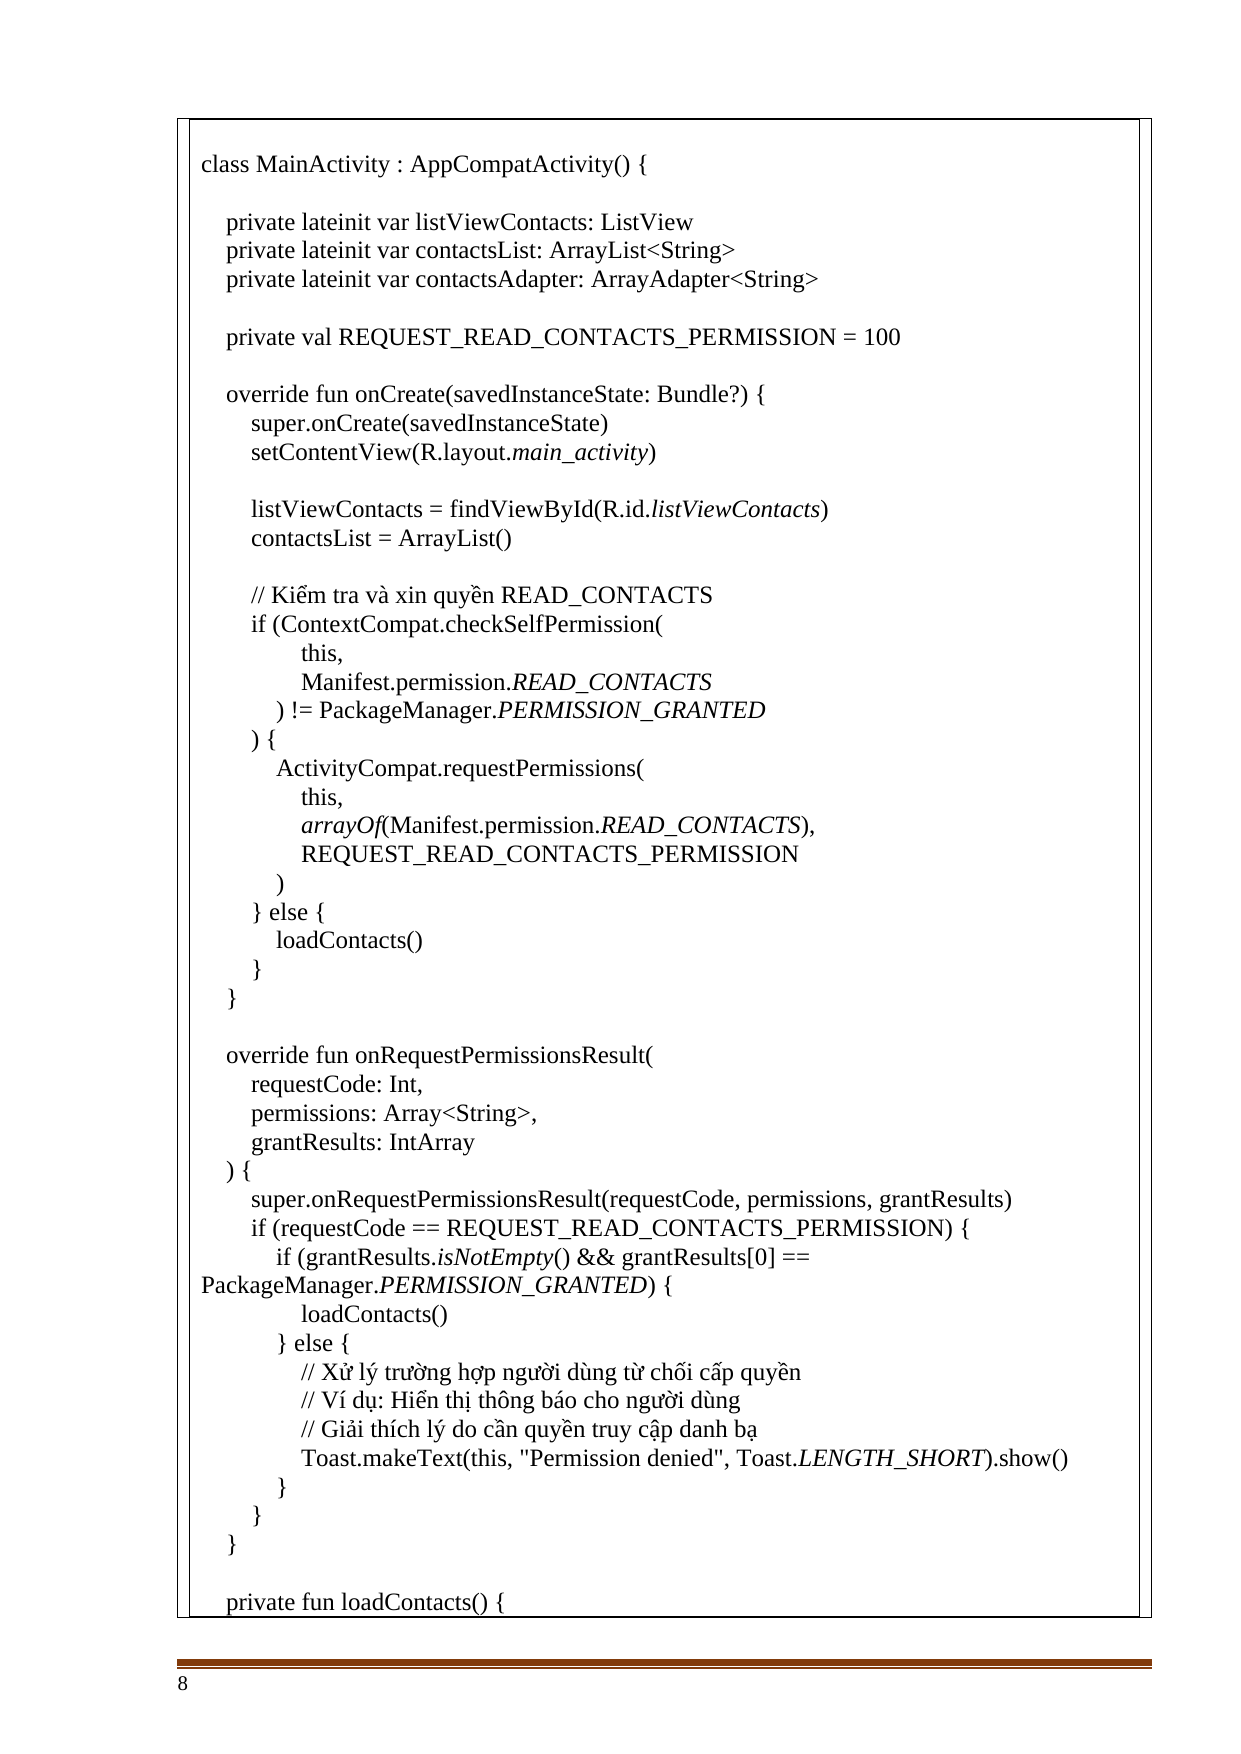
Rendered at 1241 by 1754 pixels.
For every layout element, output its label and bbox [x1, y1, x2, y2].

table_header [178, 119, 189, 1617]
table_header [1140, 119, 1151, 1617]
table_header [190, 120, 1139, 1616]
